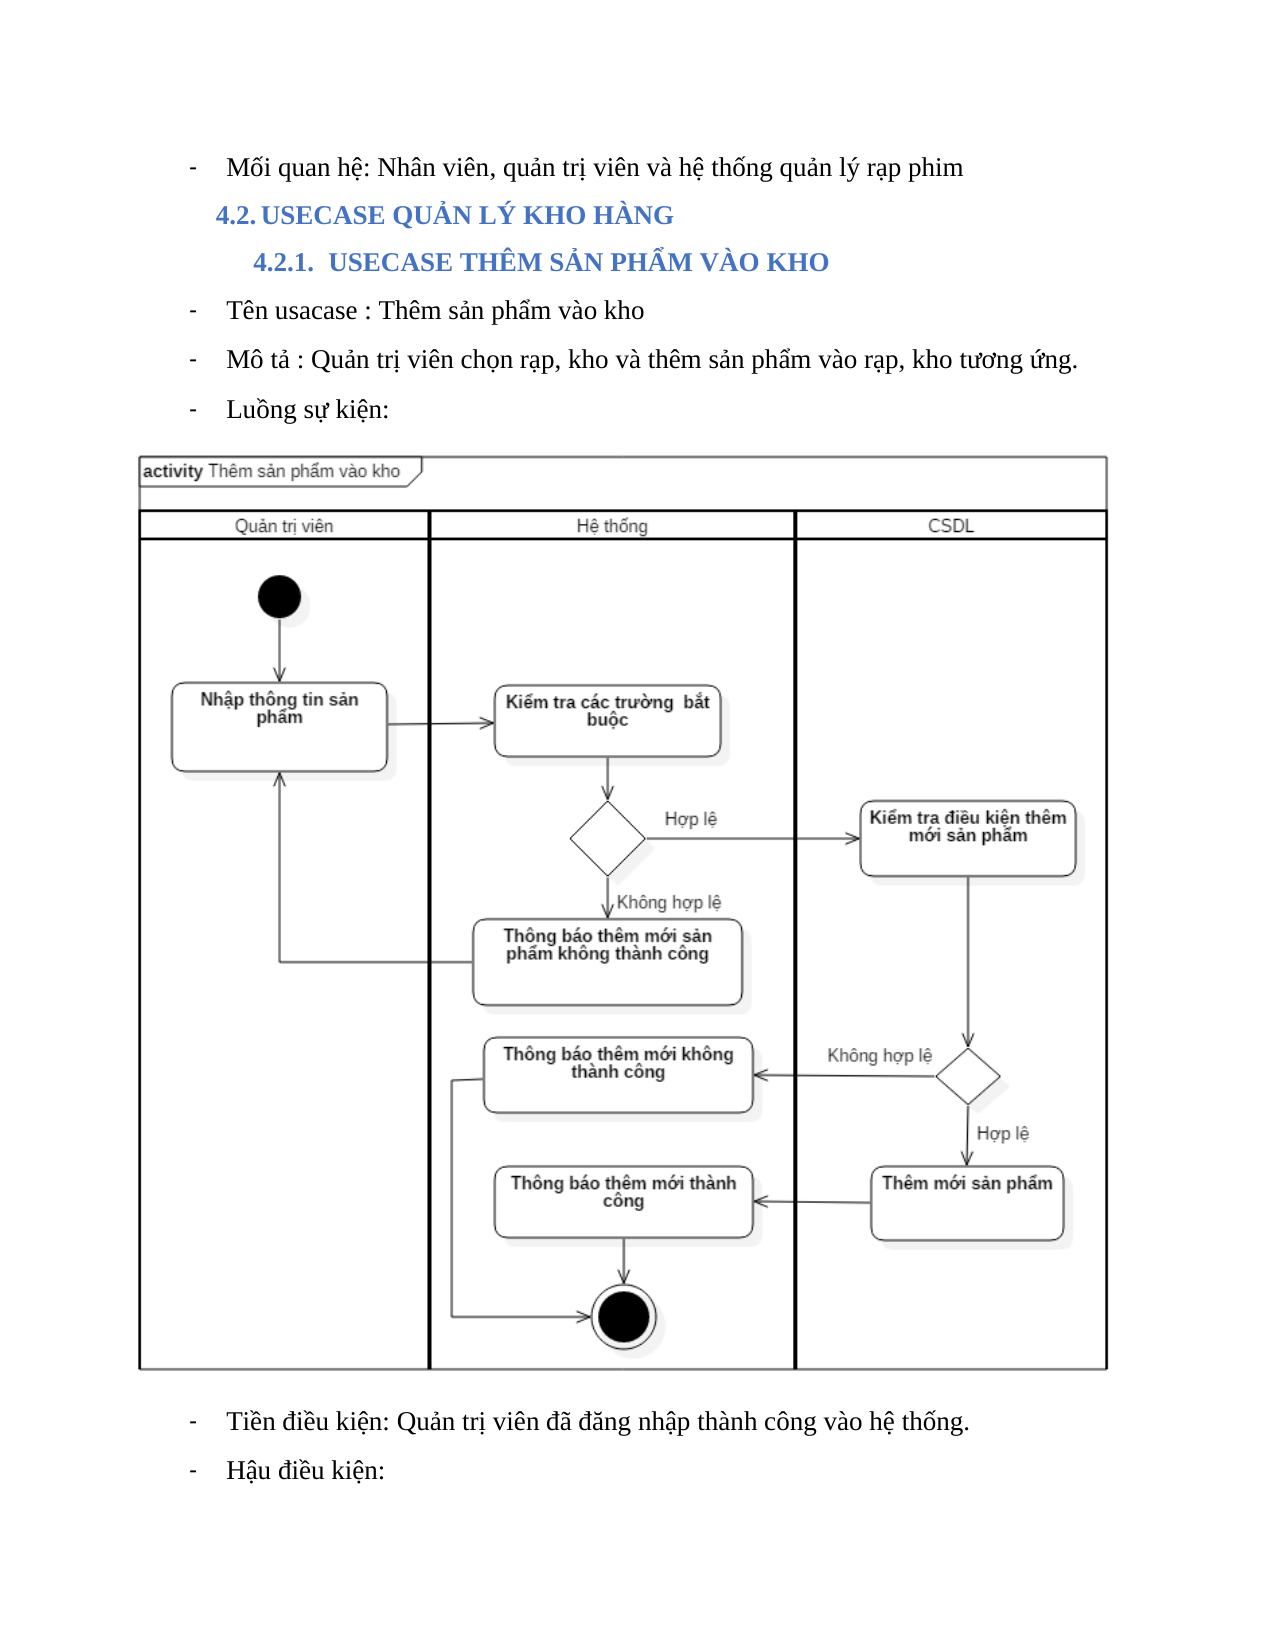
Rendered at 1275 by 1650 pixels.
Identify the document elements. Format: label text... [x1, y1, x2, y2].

list Mô tả : Quản trị viên chọn rạp, kho và thêm sản phẩm vào rạp, kho tương ứng. [188, 342, 1106, 375]
list Tiền điều kiện: Quản trị viên đã đăng nhập thành công vào hệ thống. [188, 1404, 1106, 1437]
list Luồng sự kiện: [188, 392, 1106, 425]
list Mối quan hệ: Nhân viên, quản trị viên và hệ thống quản lý rạp phim [188, 150, 1106, 183]
list Hậu điều kiện: [188, 1453, 1106, 1486]
list USECASE QUẢN LÝ KHO HÀNG [216, 199, 1106, 231]
picture [121, 441, 1131, 1391]
list USECASE THÊM SẢN PHẨM VÀO KHO [253, 246, 1106, 277]
list Tên usacase : Thêm sản phẩm vào kho [188, 293, 1106, 326]
